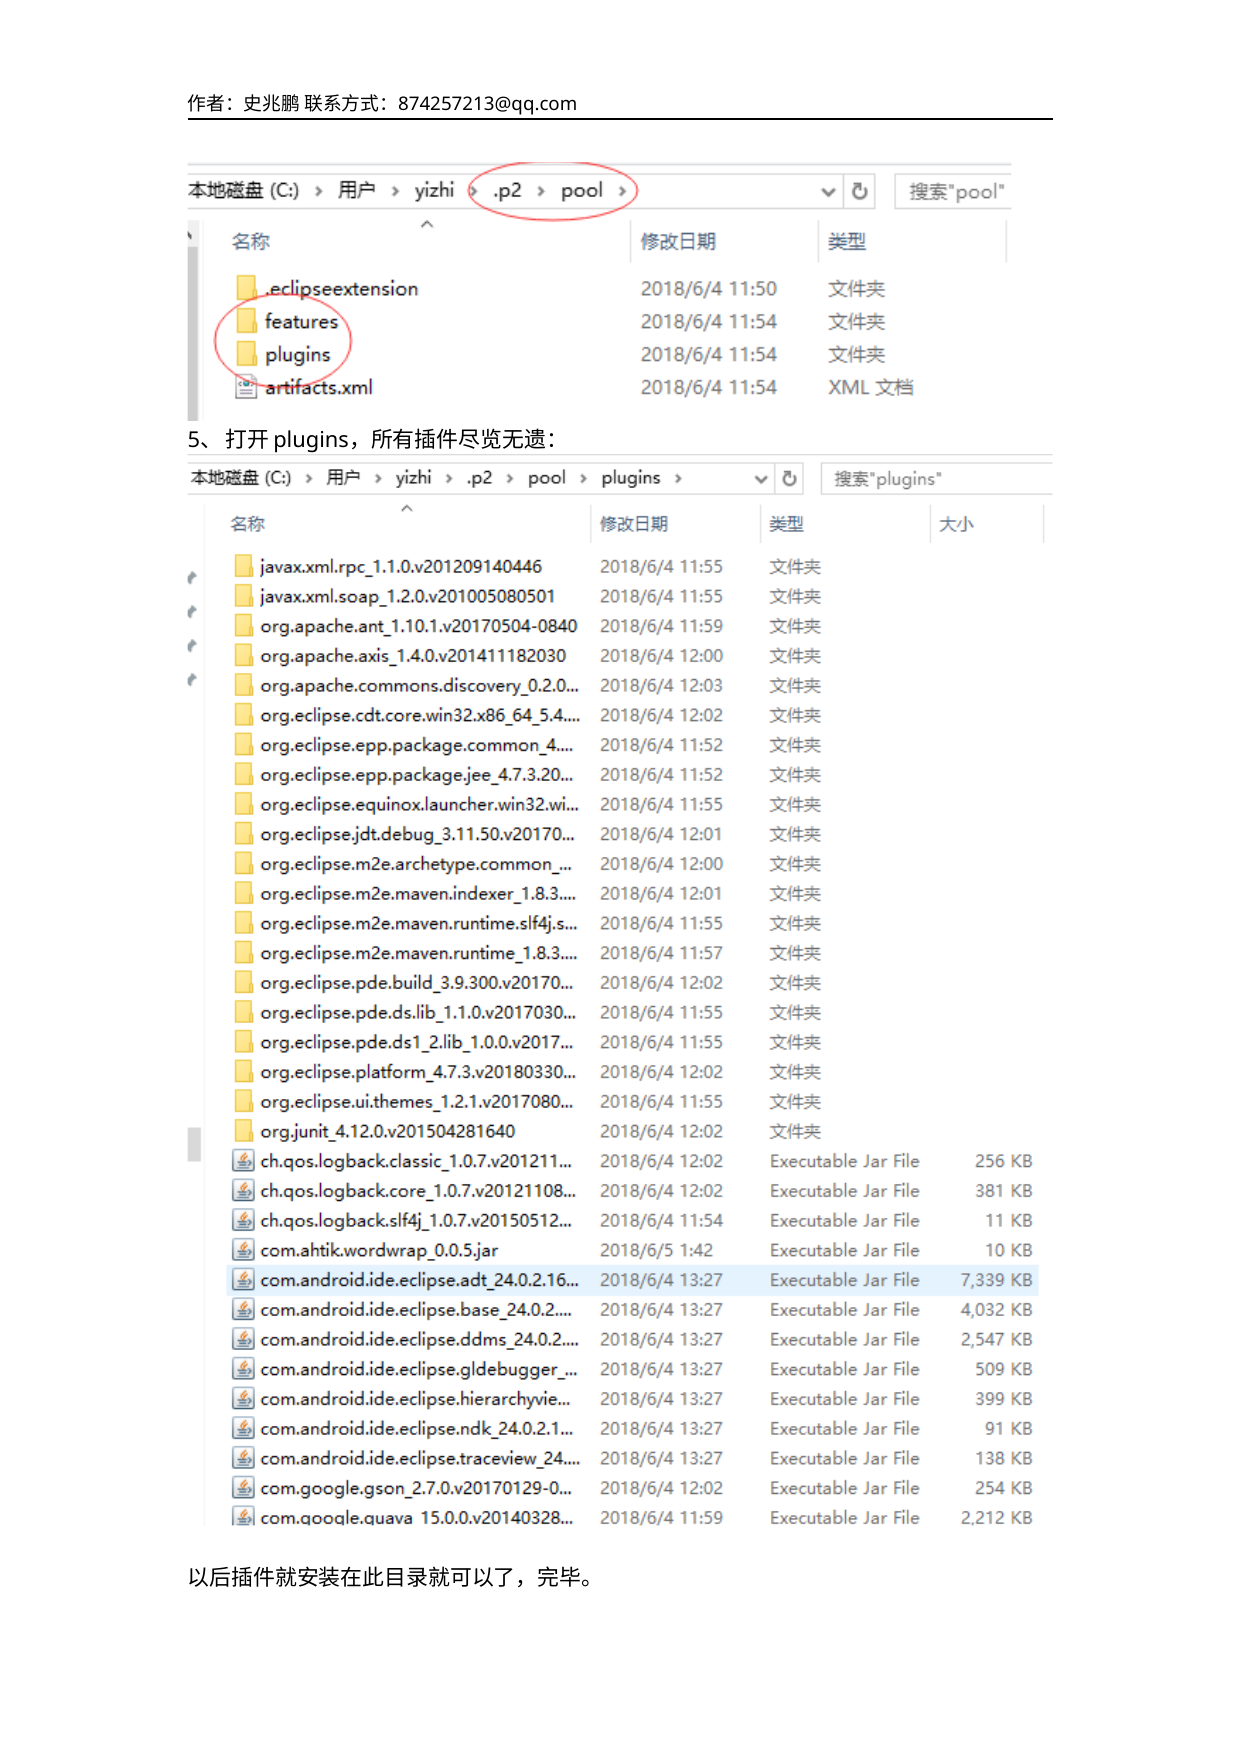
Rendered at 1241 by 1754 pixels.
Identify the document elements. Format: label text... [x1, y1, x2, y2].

list 打开plugins，所有插件尽览无遗： [187, 422, 1053, 454]
text 以后插件就安装在此目录就可以了，完毕。 [187, 1559, 1053, 1592]
picture [187, 162, 1012, 421]
picture [187, 454, 1053, 1534]
